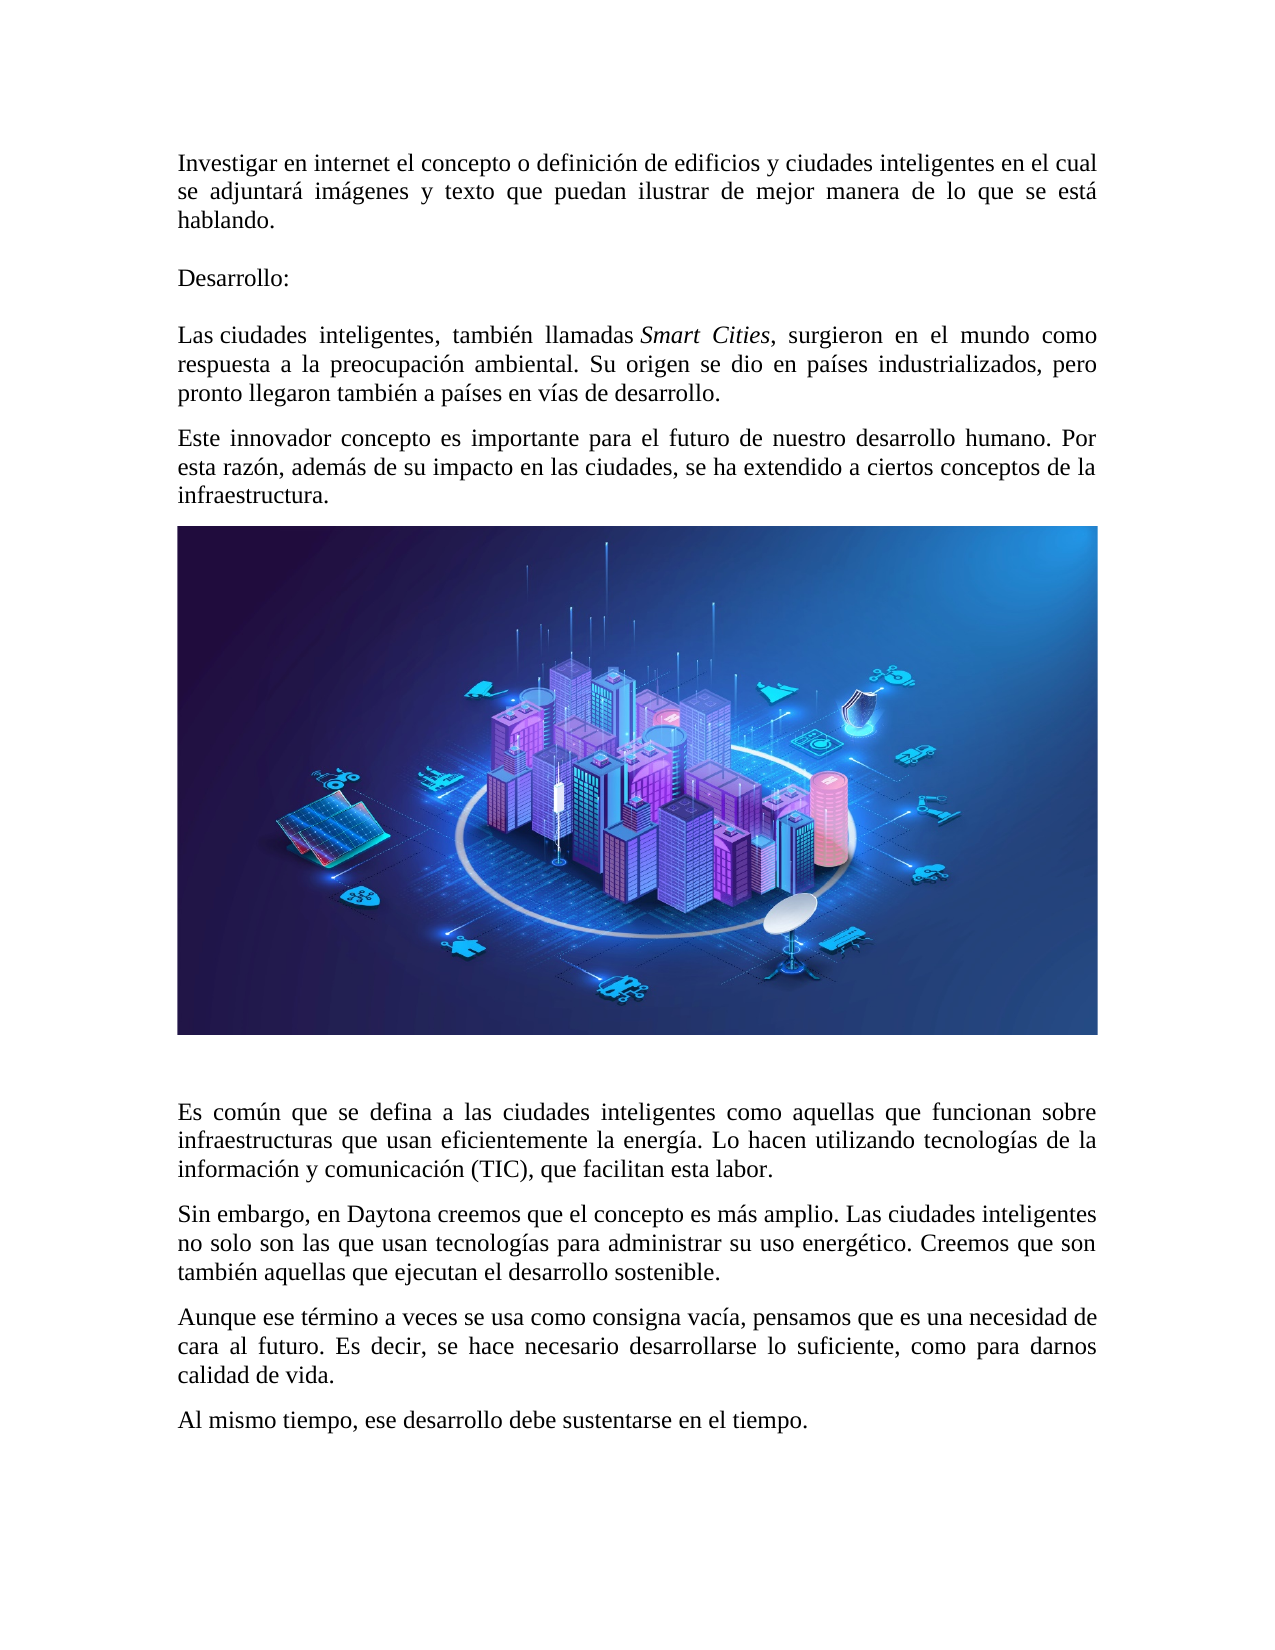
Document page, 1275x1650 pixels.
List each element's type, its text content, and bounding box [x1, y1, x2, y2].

text Aunque ese término a veces se usa como consigna vacía, pensamos que es una necesidad de cara al futuro. Es decir, se hace necesario desarrollarse lo suficiente, como para darnos calidad de vida. [177, 1302, 1098, 1389]
text Las ciudades inteligentes, también llamadas Smart Cities, surgieron en el mundo como respuesta a la preocupación ambiental. Su origen se dio en países industrializados, pero pronto llegaron también a países en vías de desarrollo. [177, 320, 1098, 406]
text Al mismo tiempo, ese desarrollo debe sustentarse en el tiempo. [177, 1405, 1098, 1434]
text Desarrollo: [177, 263, 1098, 291]
picture [177, 526, 1098, 1035]
text Este innovador concepto es importante para el futuro de nuestro desarrollo humano. Por esta razón, además de su impacto en las ciudades, se ha extendido a ciertos conceptos de la infraestructura. [177, 423, 1098, 509]
text Es común que se defina a las ciudades inteligentes como aquellas que funcionan sobre infraestructuras que usan eficientemente la energía. Lo hacen utilizando tecnologías de la información y comunicación (TIC), que facilitan esta labor. [177, 1097, 1098, 1183]
text Sin embargo, en Daytona creemos que el concepto es más amplio. Las ciudades inteligentes no solo son las que usan tecnologías para administrar su uso energético. Creemos que son también aquellas que ejecutan el desarrollo sostenible. [177, 1199, 1098, 1286]
text Investigar en internet el concepto o definición de edificios y ciudades inteligentes en el cual se adjuntará imágenes y texto que puedan ilustrar de mejor manera de lo que se está hablando. [177, 148, 1098, 234]
